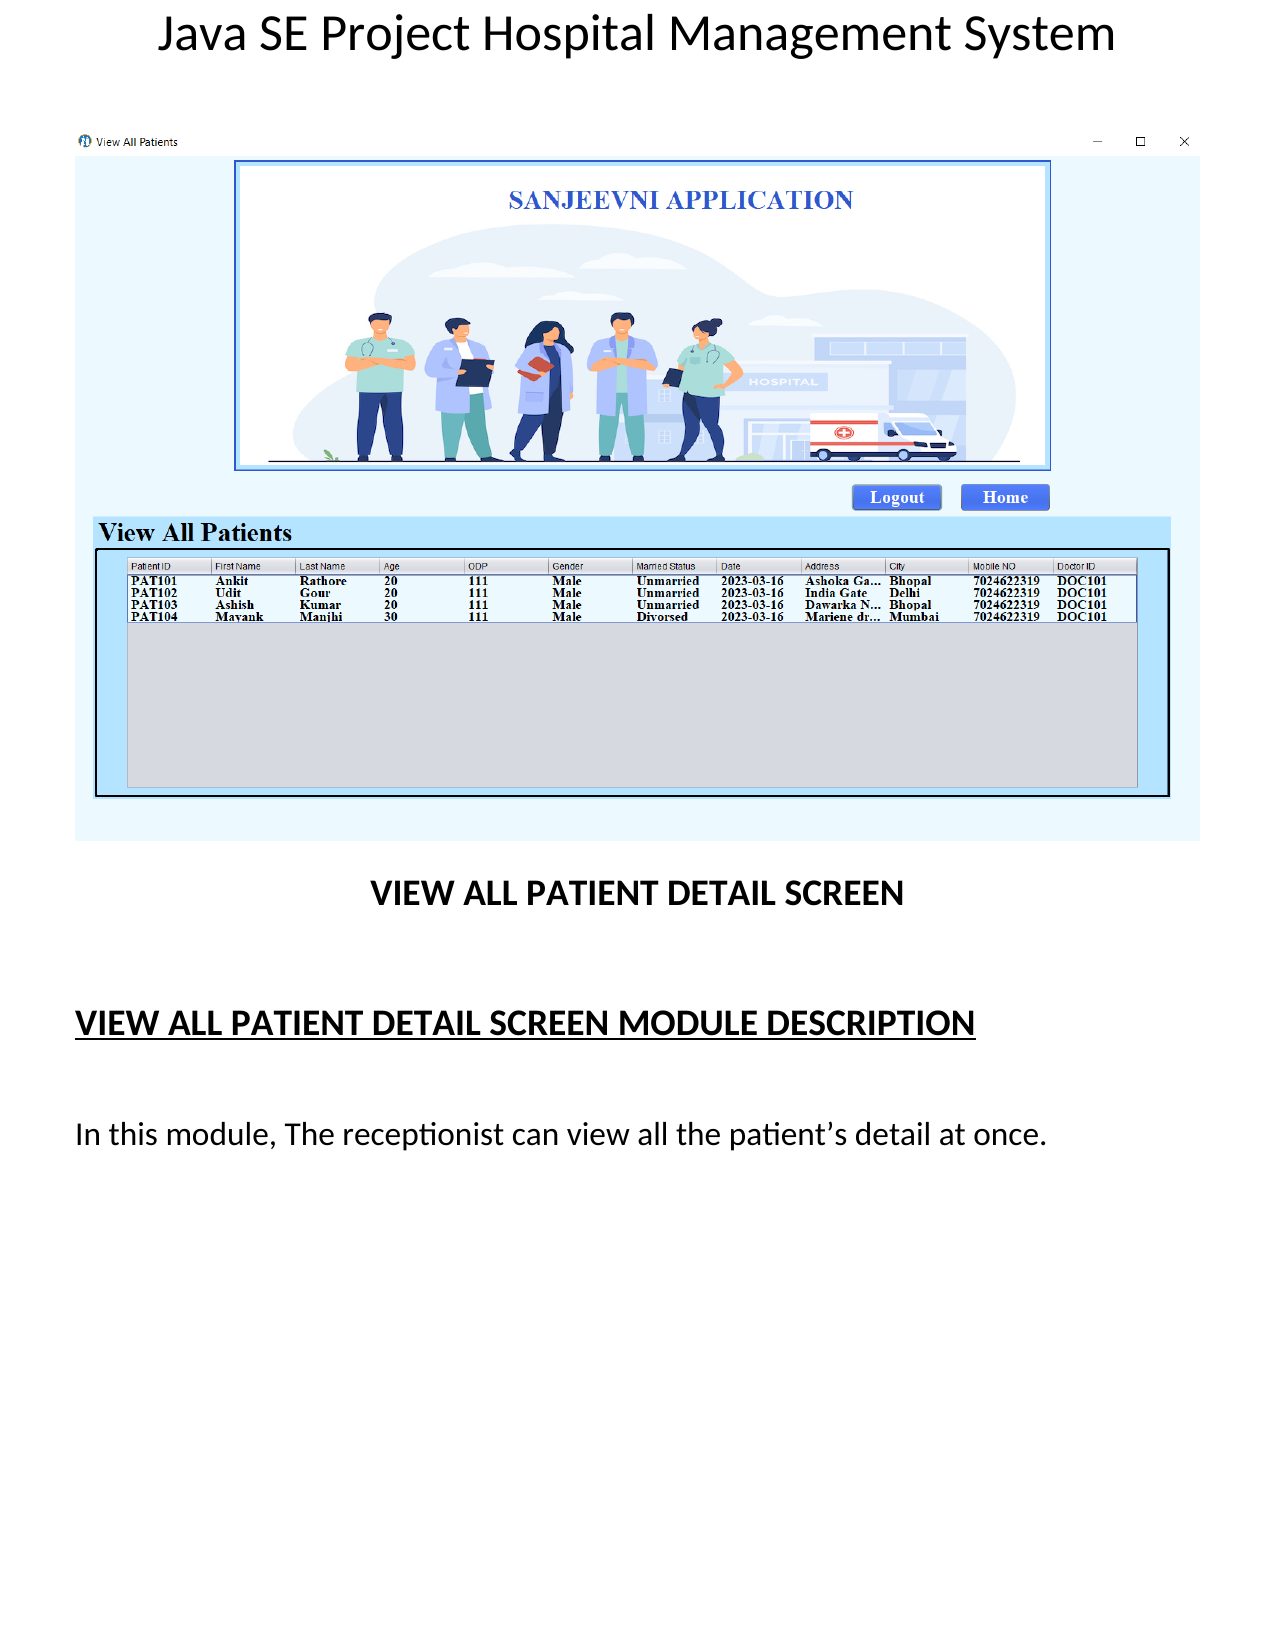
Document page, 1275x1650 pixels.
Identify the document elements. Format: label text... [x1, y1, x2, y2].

picture [75, 131, 1200, 841]
text VIEW ALL PATIENT DETAIL SCREEN MODULE DESCRIPTION [75, 998, 1200, 1044]
text In this module, The receptionist can view all the patient’s detail at once. [75, 1113, 1200, 1154]
text VIEW ALL PATIENT DETAIL SCREEN [75, 868, 1200, 914]
